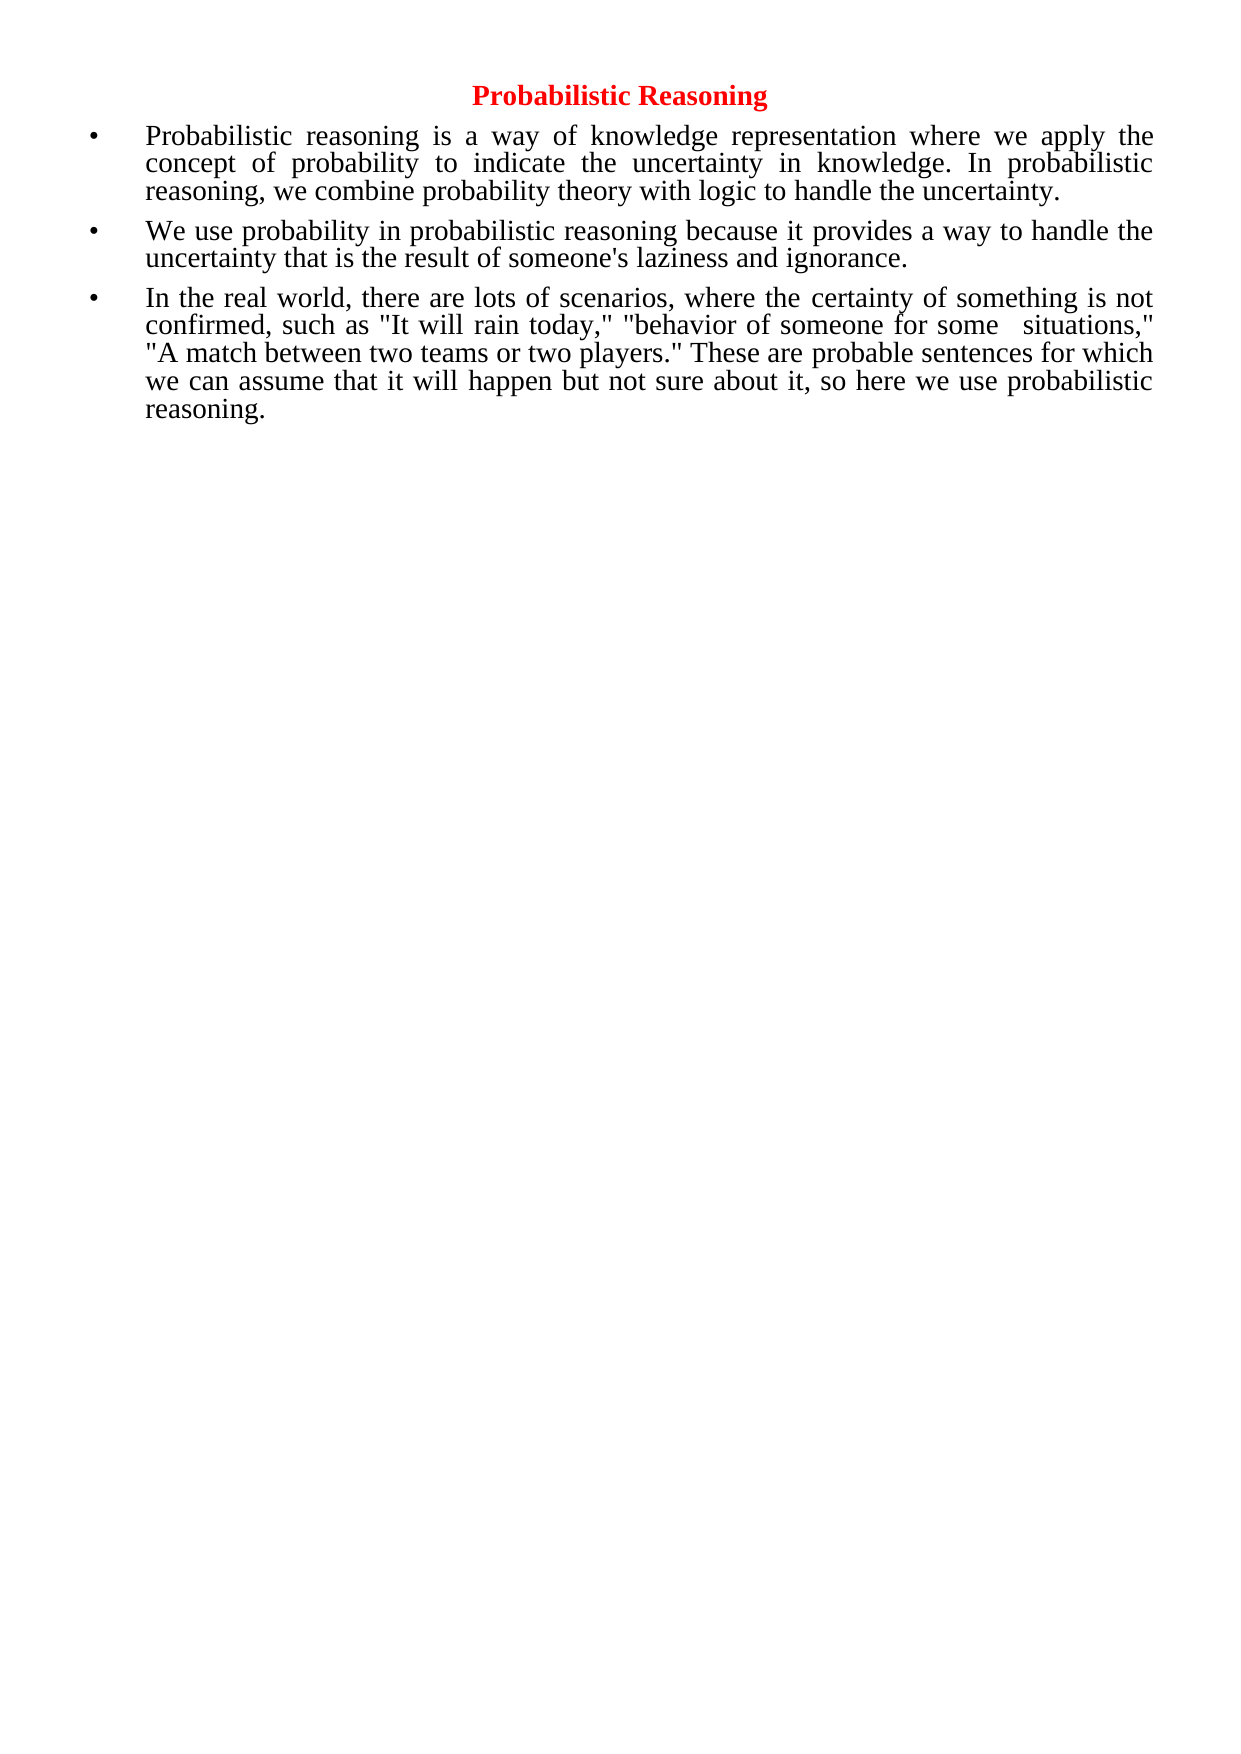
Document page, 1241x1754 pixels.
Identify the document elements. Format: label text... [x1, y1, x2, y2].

subtitle Probabilistic Reasoning [91, 78, 1148, 112]
list In the real world, there are lots of scenarios, where the certainty of something is not confirmed, such as "It will rain today," "behavior of someone for some situations," "A match between two teams or two players." These are probable sentences for which we can assume that it will happen but not sure about it, so here we use probabilistic reasoning. [88, 285, 1154, 424]
list We use probability in probabilistic reasoning because it provides a way to handle the uncertainty that is the result of someone's laziness and ignorance. [88, 218, 1153, 273]
list Probabilistic reasoning is a way of knowledge representation where we apply the concept of probability to indicate the uncertainty in knowledge. In probabilistic reasoning, we combine probability theory with logic to handle the uncertainty. [88, 123, 1154, 207]
